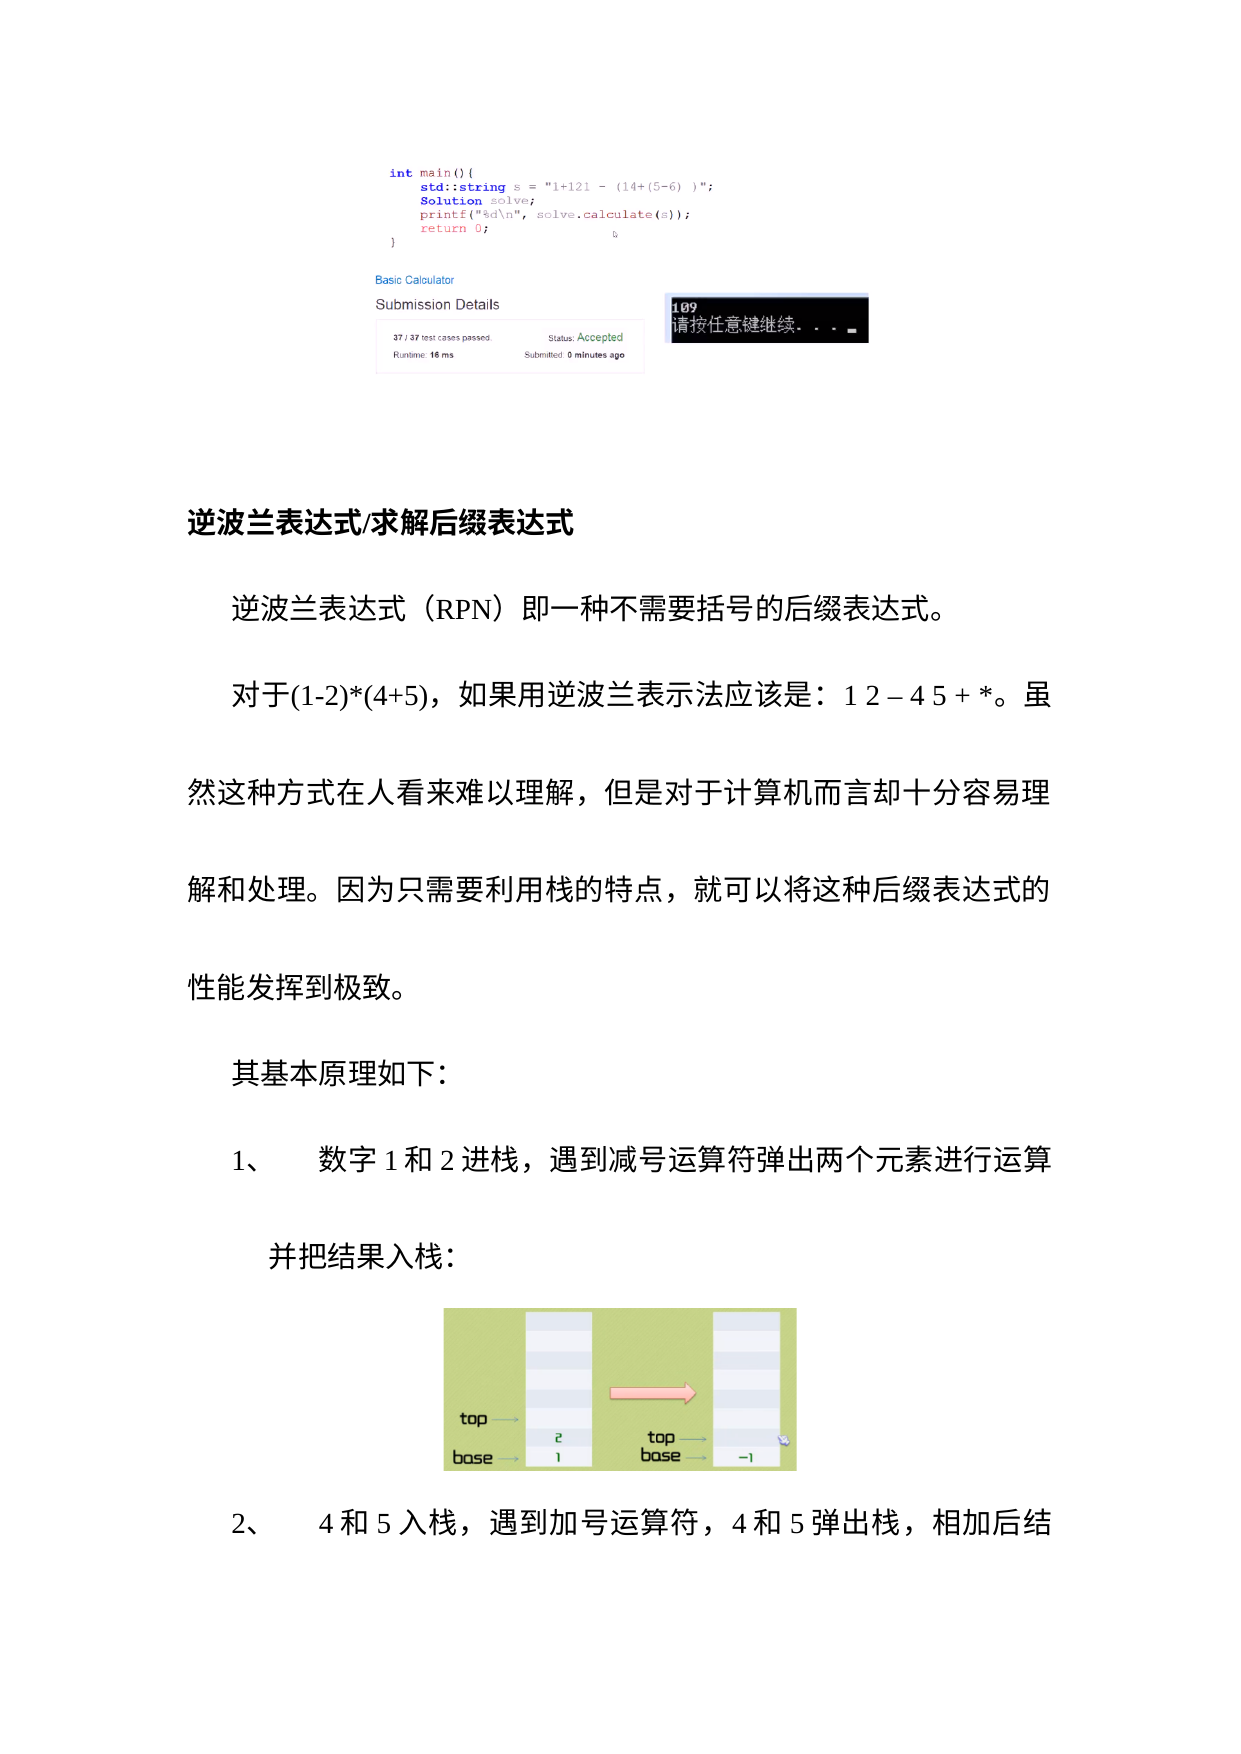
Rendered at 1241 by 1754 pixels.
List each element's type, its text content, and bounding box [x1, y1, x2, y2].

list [231, 1488, 1053, 1553]
text 其基本原理如下： [187, 1039, 1053, 1104]
list 数字1和2进栈，遇到减号运算符弹出两个元素进行运算并把结果入栈： [231, 1125, 1053, 1288]
text 对于(1-2)*(4+5)，如果用逆波兰表示法应该是：1 2 – 4 5 + *。虽然这种方式在人看来难以理解，但是对于计算机而言却十分容易理解和处理。因为只需要利用栈的特点，就可以将这种后缀表达式的性能发挥到极致。 [187, 660, 1053, 1018]
subtitle 逆波兰表达式/求解后缀表达式 [187, 488, 1053, 553]
picture [362, 162, 878, 385]
picture [443, 1308, 797, 1471]
text 逆波兰表达式（RPN）即一种不需要括号的后缀表达式。 [187, 574, 1053, 639]
